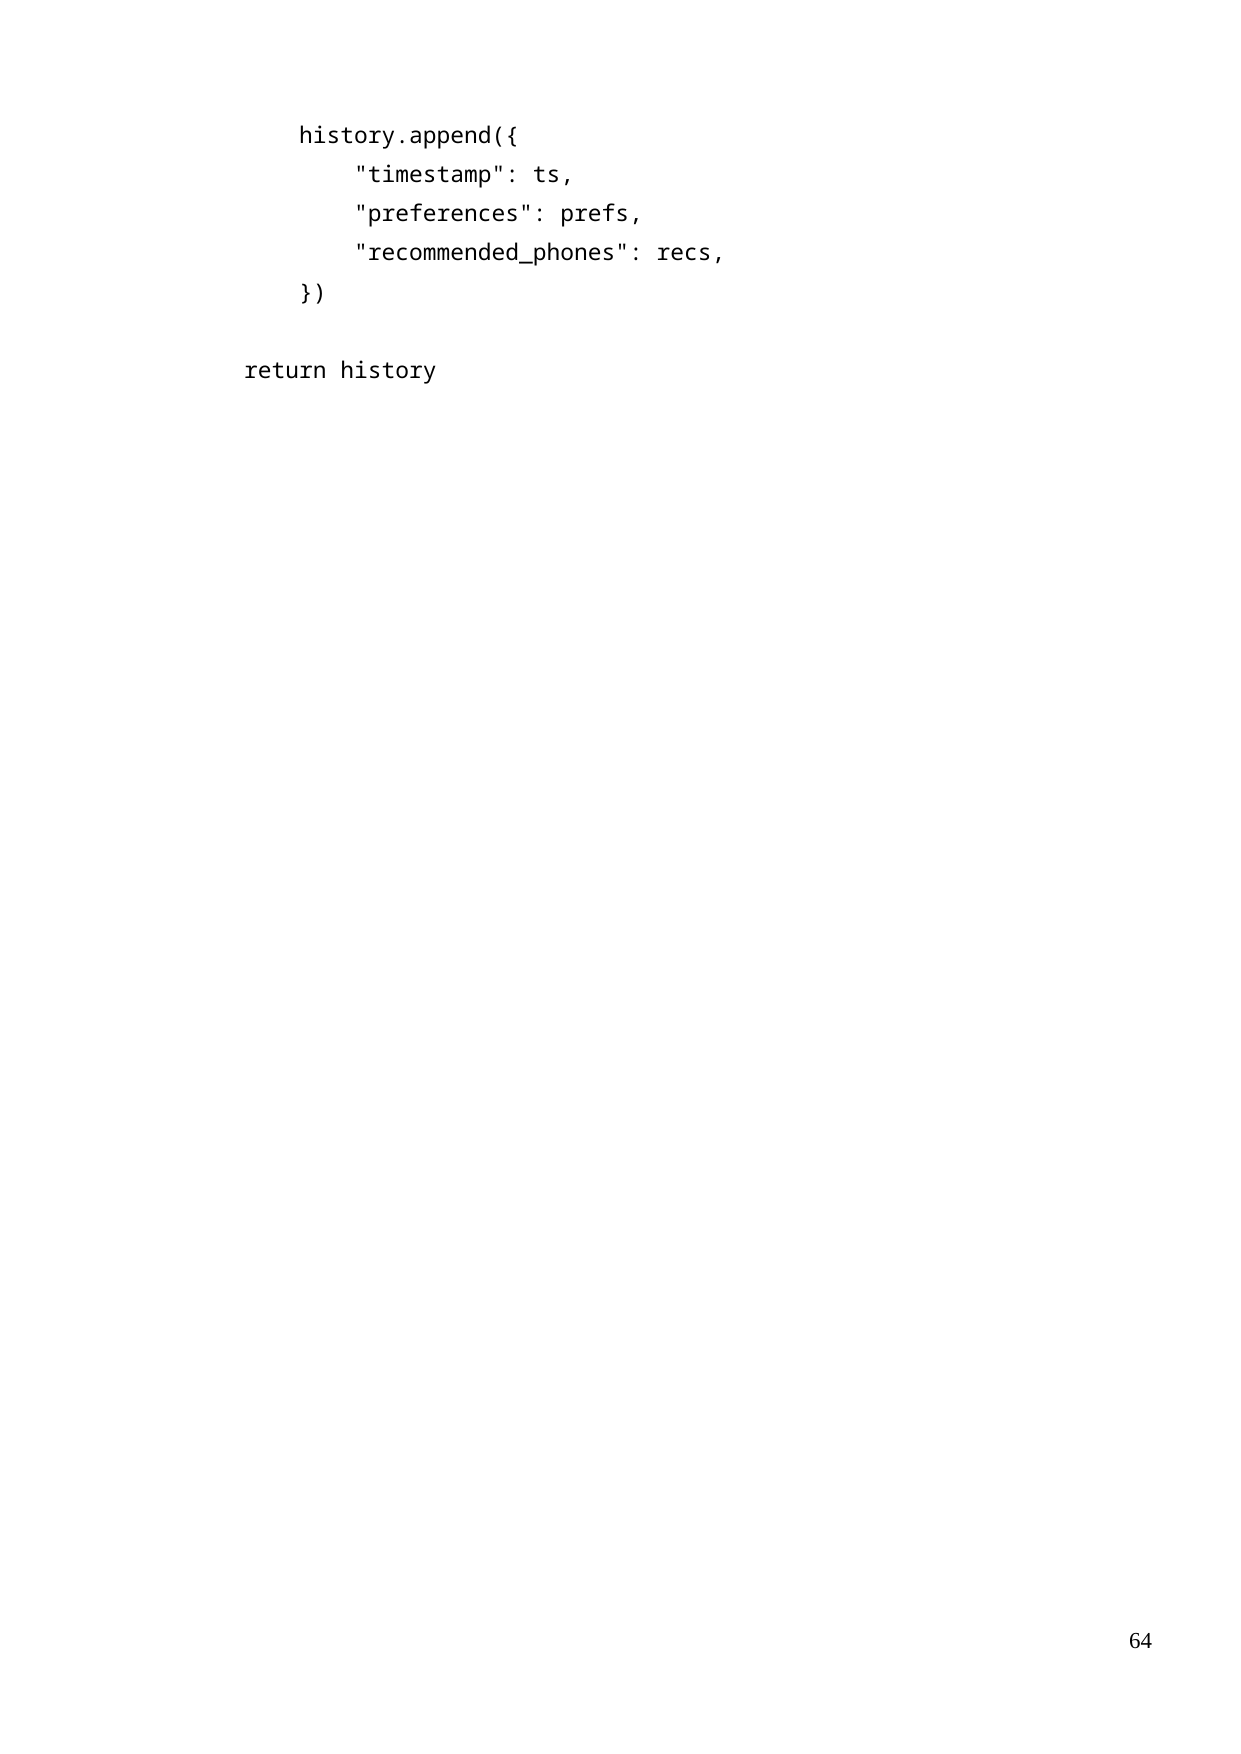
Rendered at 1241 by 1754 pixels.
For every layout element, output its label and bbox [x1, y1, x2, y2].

table_header [178, 119, 1151, 469]
